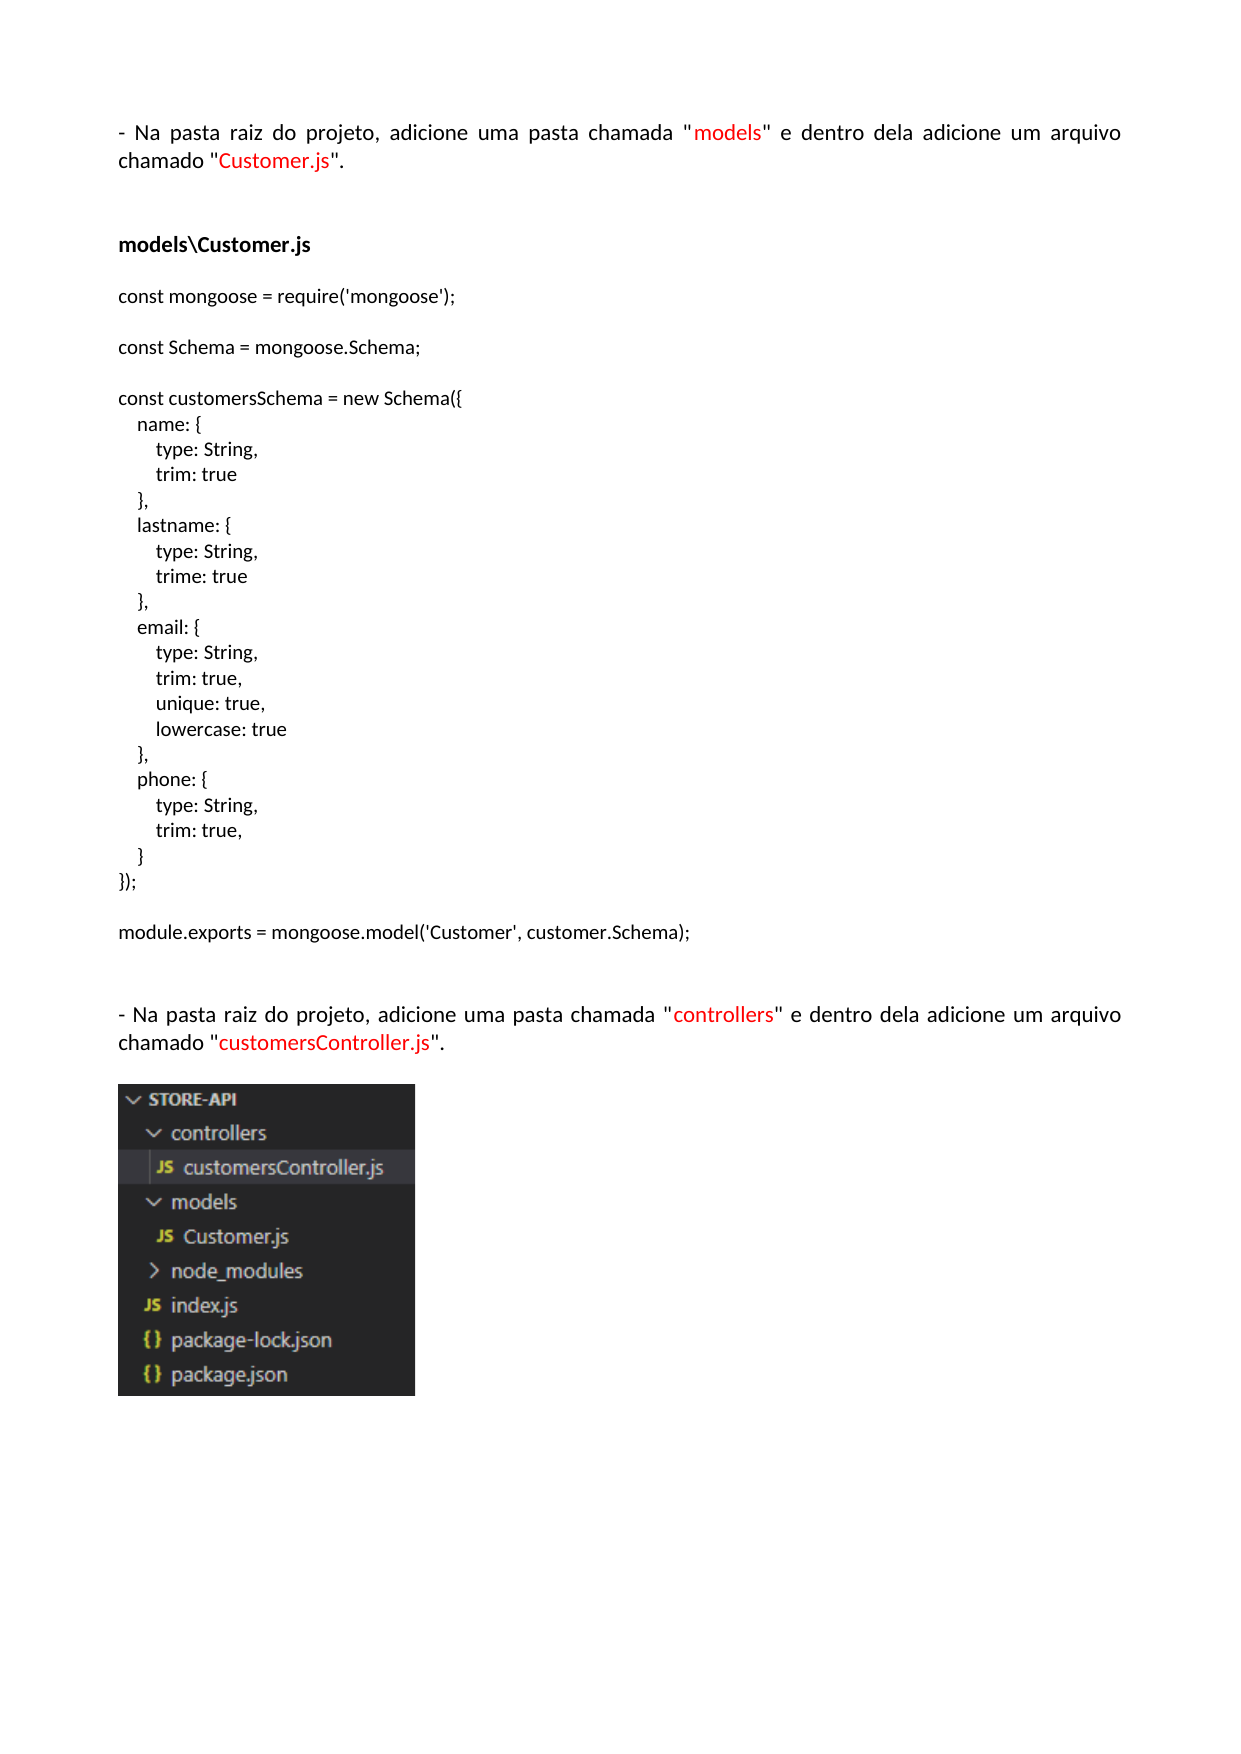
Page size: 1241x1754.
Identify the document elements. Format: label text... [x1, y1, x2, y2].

text trim: true [118, 462, 1122, 487]
text module.exports = mongoose.model('Customer', customer.Schema); [118, 919, 1122, 944]
text lowercase: true [118, 716, 1122, 741]
text name: { [118, 411, 1122, 436]
text - Na pasta raiz do projeto, adicione uma pasta chamada "controllers" e dentro dela adicione um arquivo chamado "customersController.js". [118, 1001, 1122, 1057]
text const mongoose = require('mongoose'); [118, 284, 1122, 309]
text const customersSchema = new Schema({ [118, 385, 1122, 411]
picture [118, 1084, 415, 1396]
text - Na pasta raiz do projeto, adicione uma pasta chamada "models" e dentro dela adicione um arquivo chamado "Customer.js". [118, 118, 1122, 174]
text type: String, [118, 538, 1122, 563]
text } [118, 843, 1122, 868]
text type: String, [118, 792, 1122, 817]
text lastname: { [118, 512, 1122, 538]
text trim: true, [118, 817, 1122, 843]
text trime: true [118, 563, 1122, 589]
text type: String, [118, 436, 1122, 462]
text email: { [118, 614, 1122, 639]
text }, [118, 487, 1122, 512]
text phone: { [118, 767, 1122, 792]
text unique: true, [118, 690, 1122, 716]
text }, [118, 589, 1122, 614]
text models\Customer.js [118, 230, 1122, 258]
text type: String, [118, 639, 1122, 665]
text }, [118, 741, 1122, 767]
text const Schema = mongoose.Schema; [118, 334, 1122, 360]
text trim: true, [118, 665, 1122, 690]
text }); [118, 868, 1122, 894]
